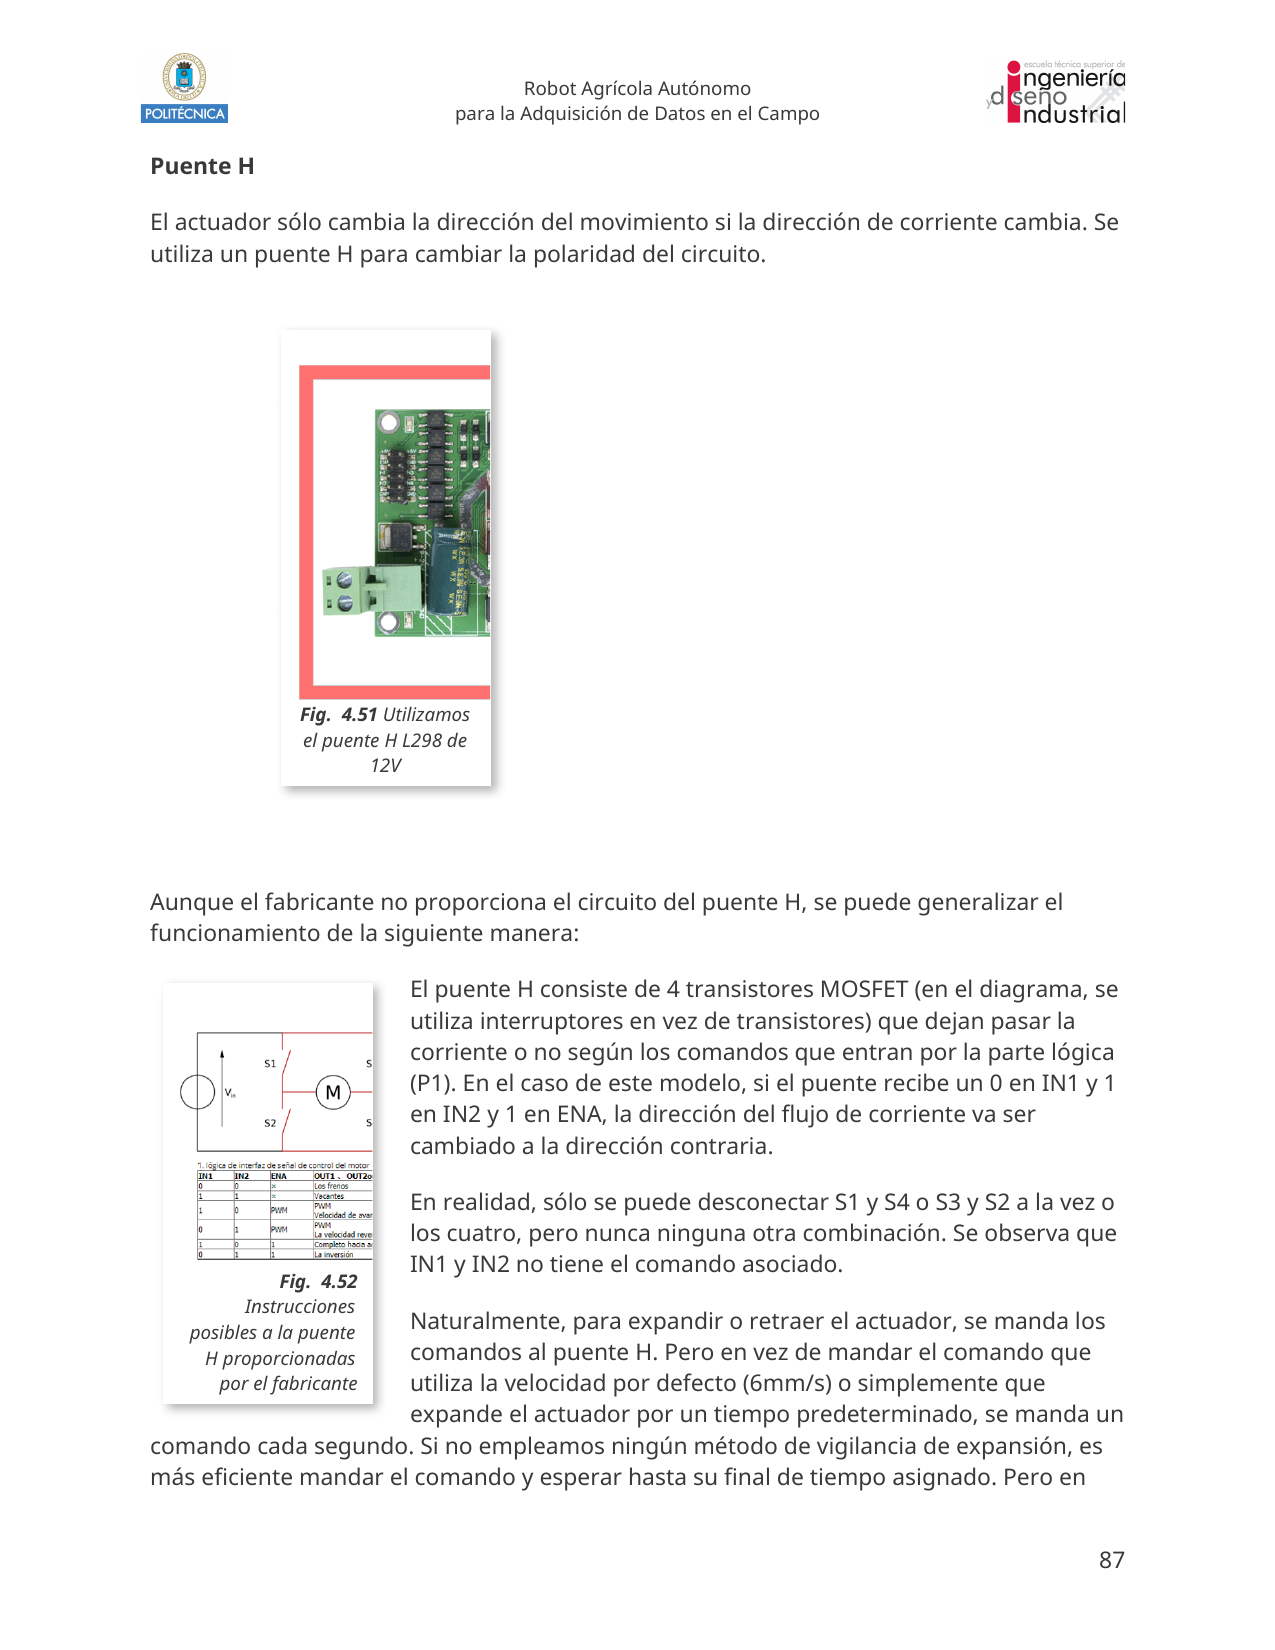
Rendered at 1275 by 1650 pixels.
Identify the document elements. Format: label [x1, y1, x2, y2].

picture [140, 53, 228, 123]
picture [986, 60, 1125, 123]
picture [178, 1016, 373, 1269]
picture [296, 362, 491, 702]
